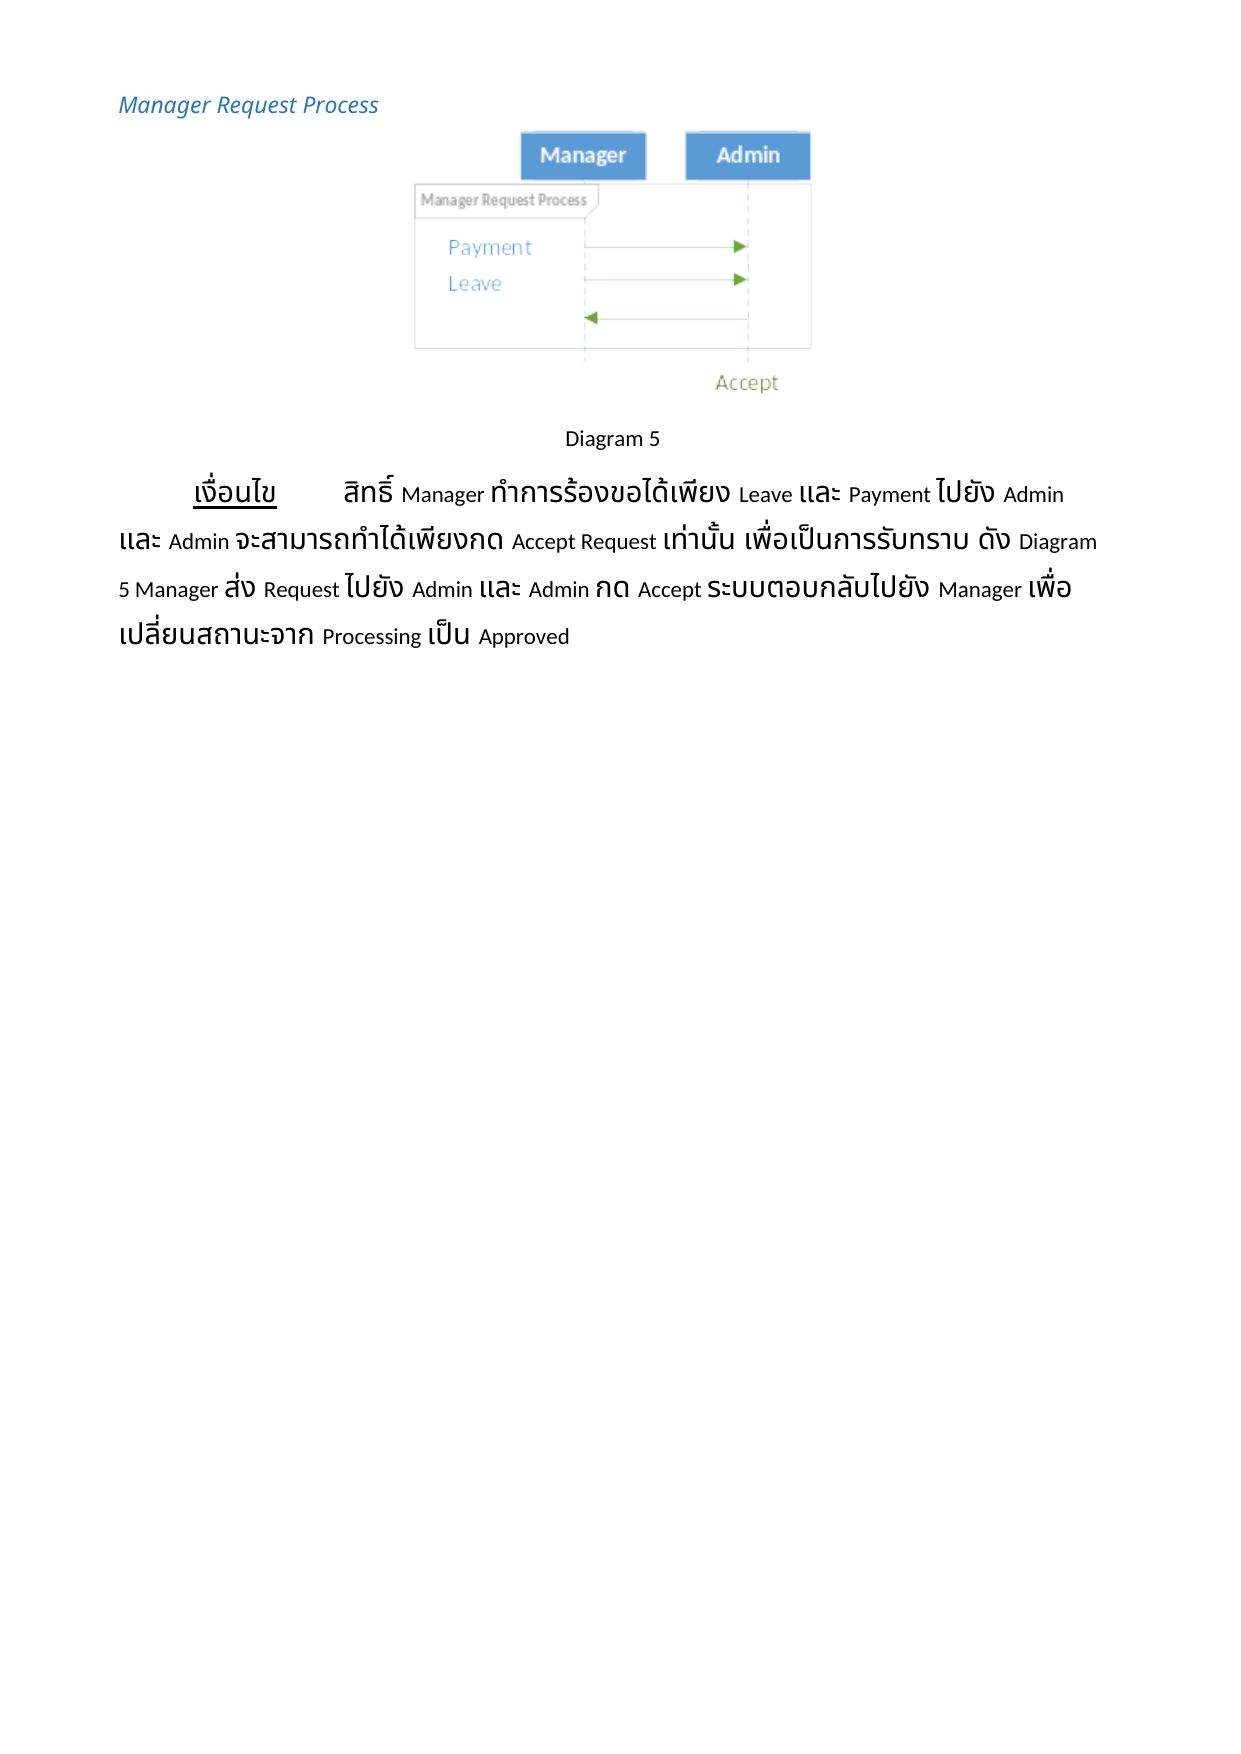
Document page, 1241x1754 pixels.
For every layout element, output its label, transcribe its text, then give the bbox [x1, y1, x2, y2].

text Diagram 5 [118, 424, 1107, 452]
subtitle Manager Request Process [118, 89, 1107, 120]
text เงื่อนไข สิทธิ์ Manager ทำการร้องขอได้เพียง Leave และ Payment ไปยัง Admin และ Admin จะสามารถทำได้เพียงกด Accept Request เท่านั้น เพื่อเป็นการรับทราบ ดัง Diagram 5 Manager ส่ง Request ไปยัง Admin และ Admin กด Accept ระบบตอบกลับไปยัง Manager เพื่อเปลี่ยนสถานะจาก Processing เป็น Approved [118, 471, 1107, 688]
